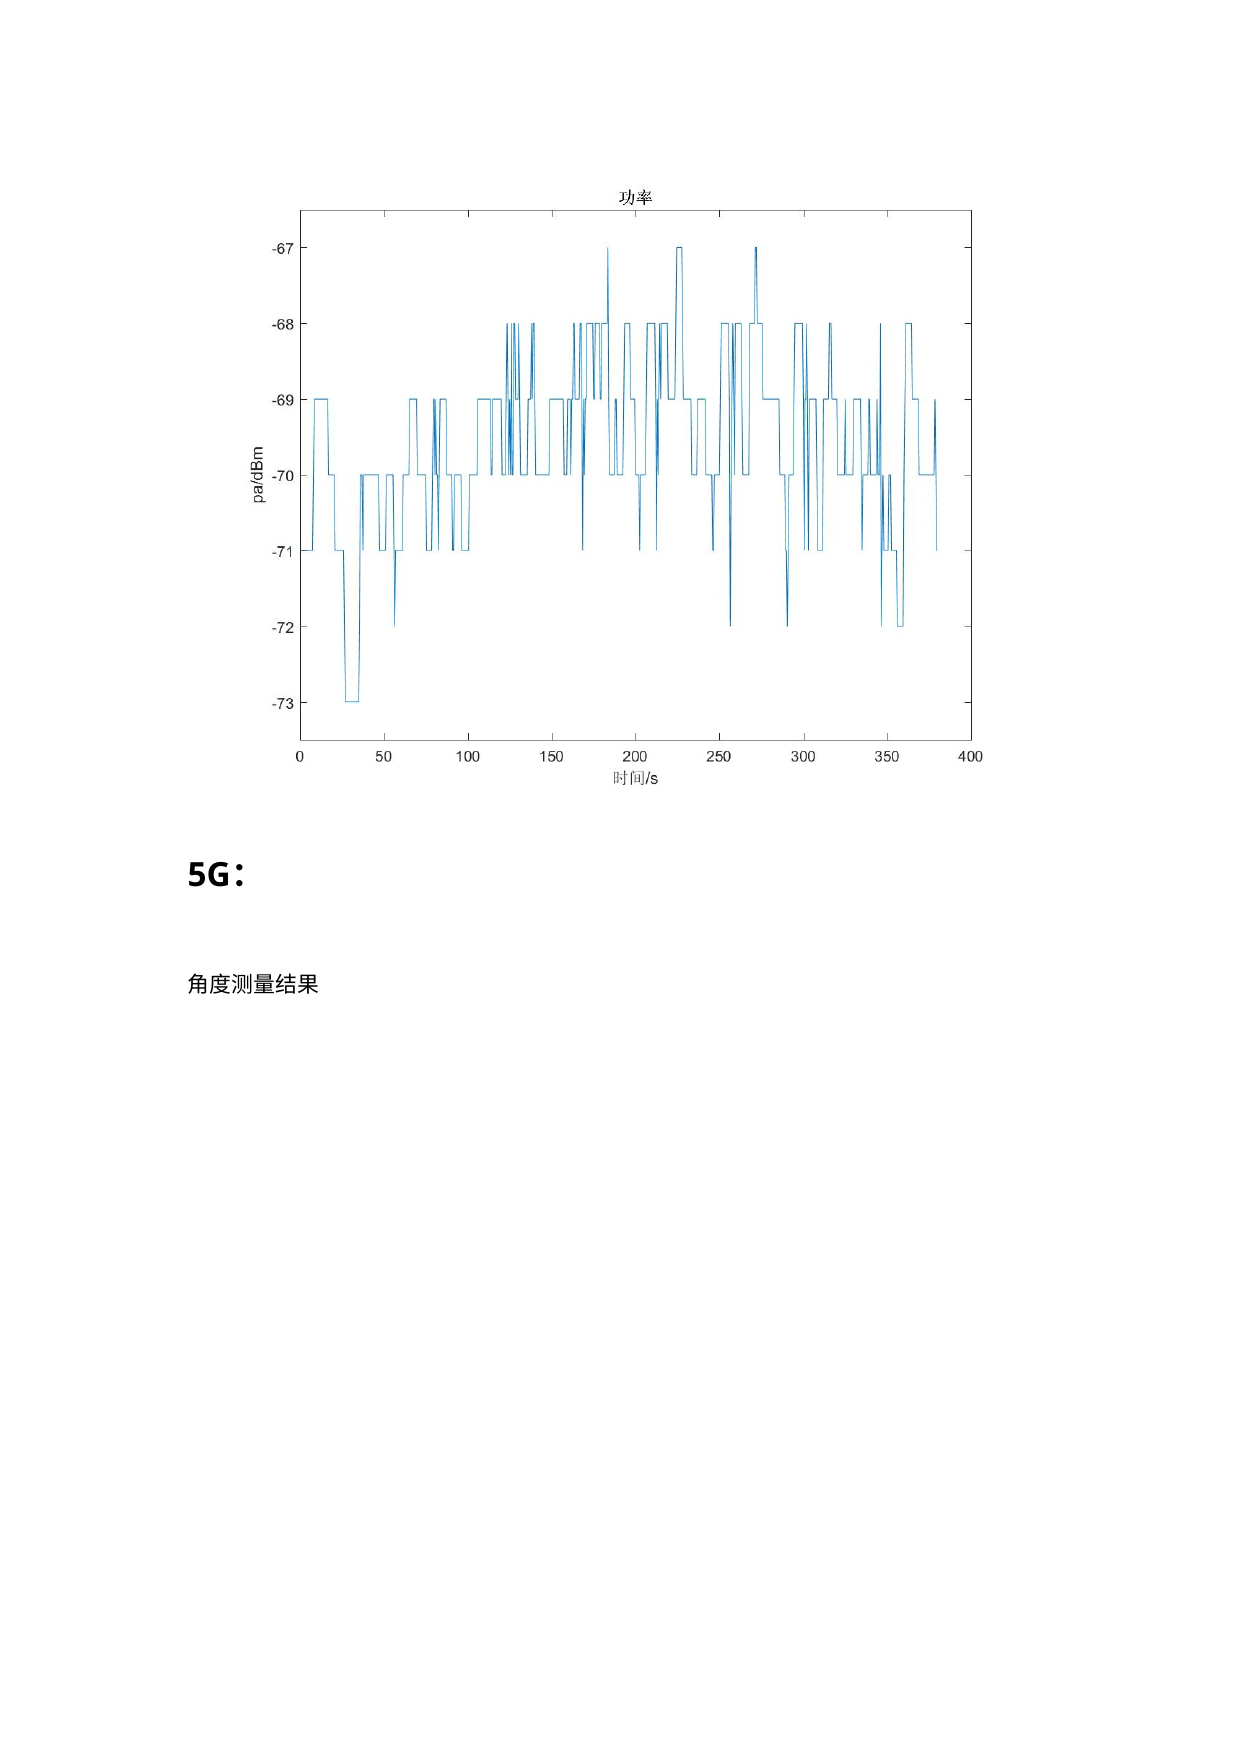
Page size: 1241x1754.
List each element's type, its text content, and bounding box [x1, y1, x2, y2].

text 角度测量结果 [187, 966, 1053, 999]
subtitle 5G： [187, 839, 1053, 904]
picture [187, 162, 1053, 811]
